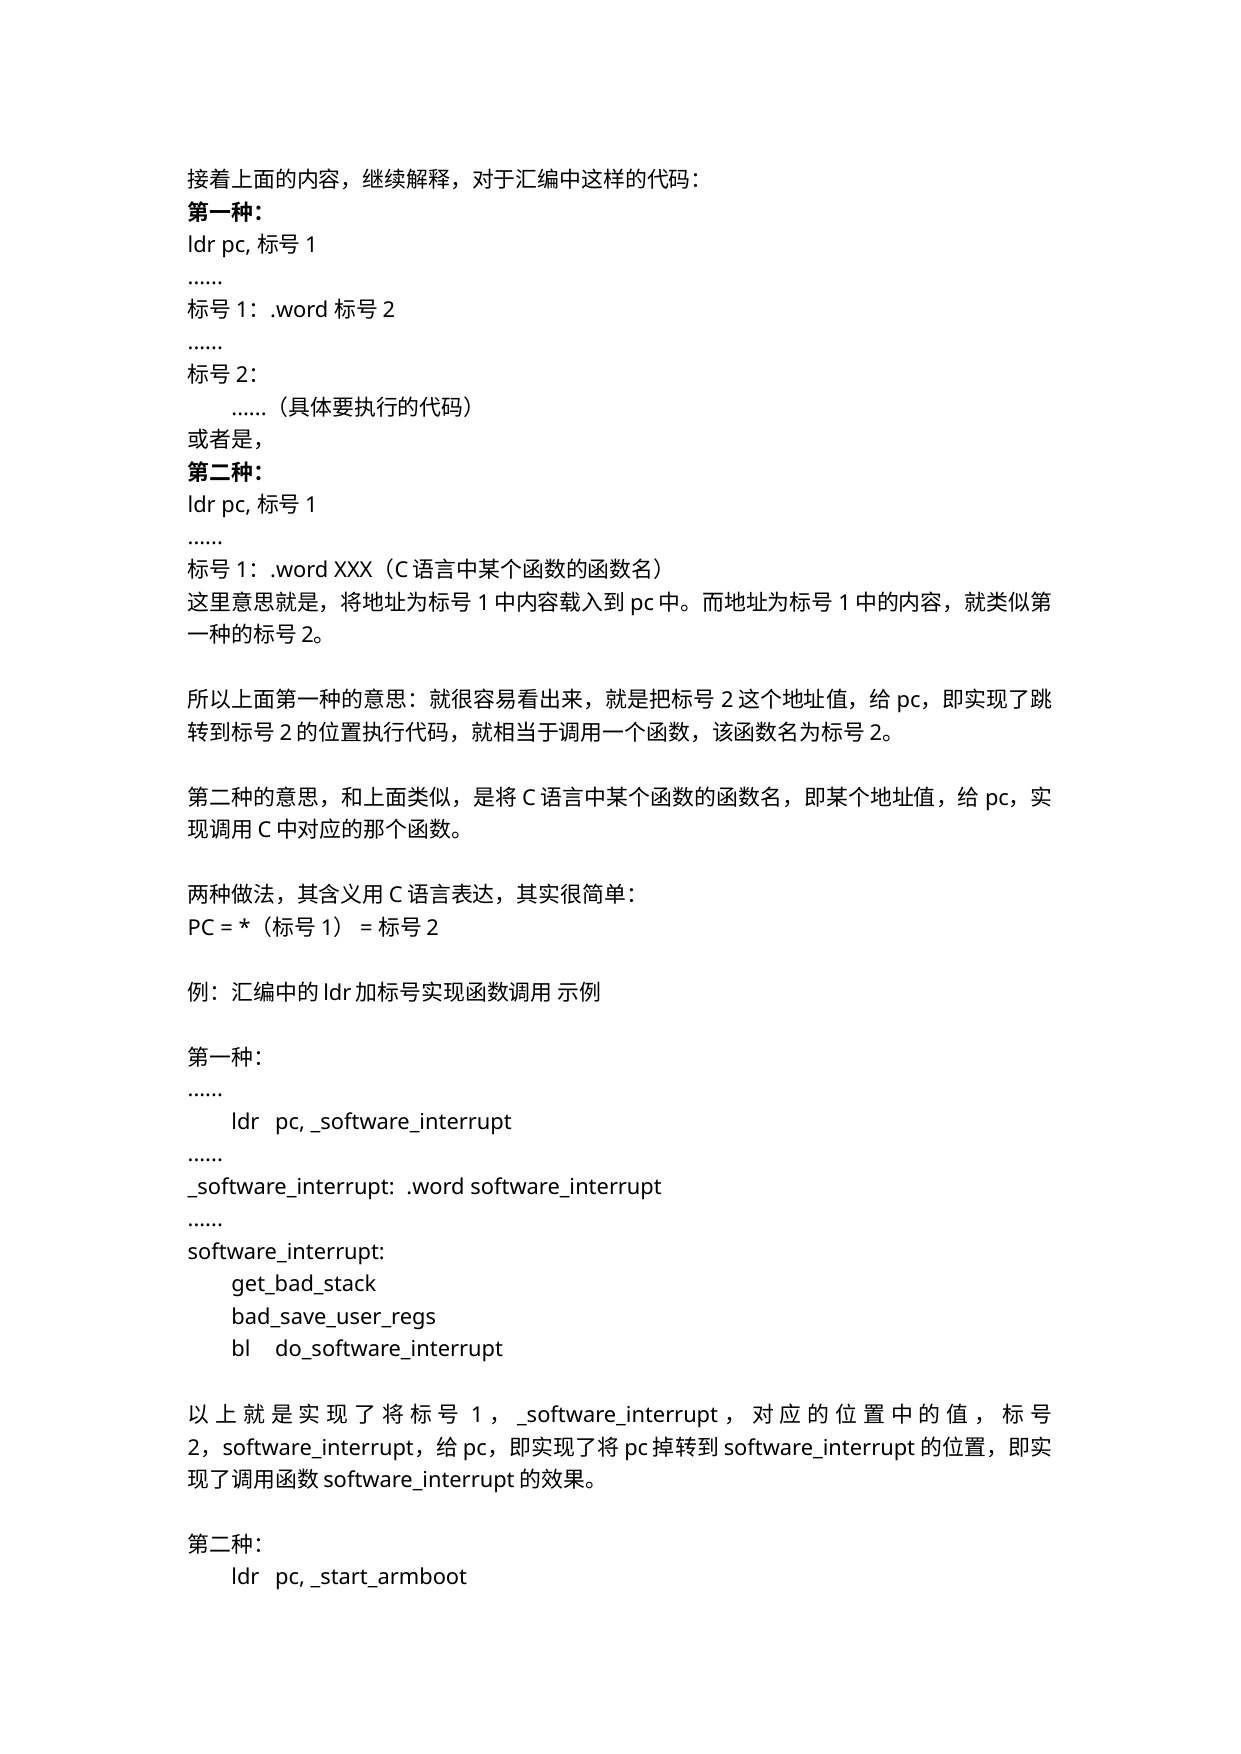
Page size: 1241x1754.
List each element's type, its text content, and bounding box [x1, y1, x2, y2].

text get_bad_stack [187, 1267, 1053, 1299]
text ldr pc, 标号1 [187, 487, 1053, 519]
text PC = *（标号1） = 标号2 [187, 909, 1053, 942]
text 例：汇编中的ldr加标号实现函数调用 示例 [187, 974, 1053, 1007]
text software_interrupt: [187, 1234, 1053, 1267]
text 第一种： [187, 194, 1053, 227]
text bad_save_user_regs [187, 1299, 1053, 1332]
text 两种做法，其含义用C语言表达，其实很简单： [187, 877, 1053, 909]
text ...... [187, 259, 1053, 292]
text ...... [187, 1202, 1053, 1234]
text 以上就是实现了将标号1，_software_interrupt，对应的位置中的值，标号2，software_interrupt，给pc，即实现了将pc掉转到software_interrupt的位置，即实现了调用函数software_interrupt的效果。 [187, 1397, 1053, 1494]
text ldr pc, _start_armboot [187, 1559, 1053, 1592]
text ldr pc, _software_interrupt [187, 1104, 1053, 1137]
text 所以上面第一种的意思：就很容易看出来，就是把标号2这个地址值，给pc，即实现了跳转到标号2的位置执行代码，就相当于调用一个函数，该函数名为标号2。 [187, 682, 1053, 747]
text ...... [187, 1072, 1053, 1104]
text bl do_software_interrupt [187, 1332, 1053, 1364]
text 第一种： [187, 1039, 1053, 1072]
text ldr pc, 标号1 [187, 227, 1053, 259]
text 第二种： [187, 454, 1053, 487]
text _software_interrupt: .word software_interrupt [187, 1169, 1053, 1202]
text ...... [187, 1137, 1053, 1169]
text 接着上面的内容，继续解释，对于汇编中这样的代码： [187, 162, 1053, 194]
text ......（具体要执行的代码） [187, 389, 1053, 422]
text 第二种： [187, 1527, 1053, 1559]
text 第二种的意思，和上面类似，是将C语言中某个函数的函数名，即某个地址值，给pc，实现调用C中对应的那个函数。 [187, 779, 1053, 844]
text 标号1：.word XXX（C语言中某个函数的函数名） [187, 552, 1053, 584]
text ...... [187, 519, 1053, 552]
text 或者是， [187, 422, 1053, 454]
text 标号1：.word 标号2 [187, 292, 1053, 324]
text ...... [187, 324, 1053, 357]
text 标号2： [187, 357, 1053, 389]
text 这里意思就是，将地址为标号1中内容载入到pc中。而地址为标号1中的内容，就类似第一种的标号2。 [187, 584, 1053, 649]
